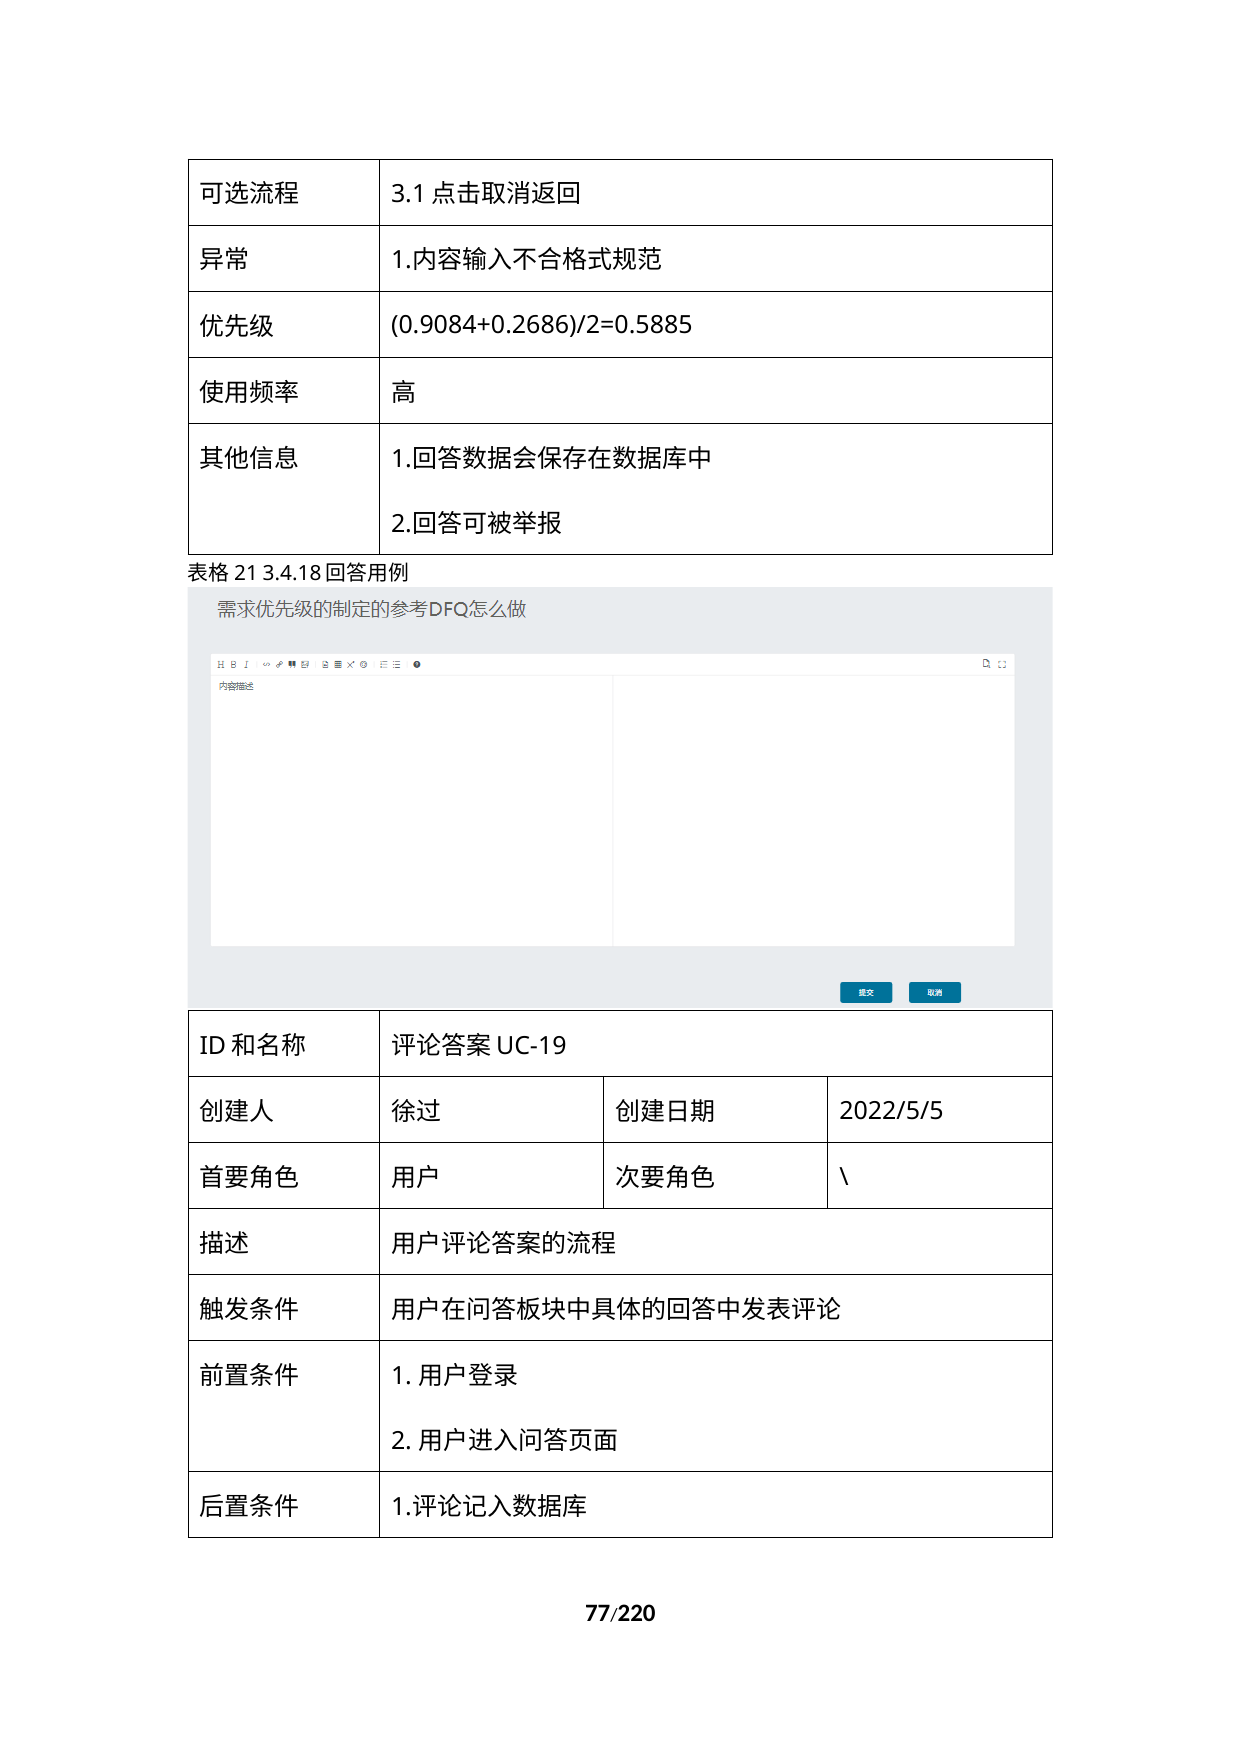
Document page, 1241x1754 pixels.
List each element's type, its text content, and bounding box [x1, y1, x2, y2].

table_cell 其他信息 [189, 424, 379, 554]
table_cell 徐过 [380, 1077, 603, 1142]
table_cell 使用频率 [189, 358, 379, 423]
table_cell 描述 [189, 1209, 379, 1274]
table_header ID和名称 [189, 1011, 379, 1076]
table_cell 异常 [189, 226, 379, 291]
table_cell 用户评论答案的流程 [380, 1209, 1052, 1274]
table_cell 首要角色 [189, 1143, 379, 1208]
table_cell 创建人 [189, 1077, 379, 1142]
table_cell 前置条件 [189, 1341, 379, 1471]
table_cell 高 [380, 358, 1052, 423]
table_cell 创建日期 [604, 1077, 827, 1142]
table_cell 可选流程 [189, 160, 379, 224]
table_cell 优先级 [189, 292, 379, 357]
table_header 评论答案UC-19 [380, 1011, 1052, 1076]
table_cell 触发条件 [189, 1275, 379, 1340]
table_cell 3.1点击取消返回 [380, 160, 1052, 224]
text 表格 21 3.4.18回答用例 [187, 555, 1053, 587]
table_cell 次要角色 [604, 1143, 827, 1208]
table_cell 用户 [380, 1143, 603, 1208]
table_cell 1.回答数据会保存在数据库中 2.回答可被举报 [380, 424, 1052, 554]
table_cell (0.9084+0.2686)/2=0.5885 [380, 292, 1052, 357]
table_cell 1. 用户登录 2. 用户进入问答页面 [380, 1341, 1052, 1471]
table_cell 用户在问答板块中具体的回答中发表评论 [380, 1275, 1052, 1340]
table_cell 2022/5/5 [828, 1077, 1052, 1142]
table_cell 1.评论记入数据库 [380, 1472, 1052, 1537]
picture [187, 587, 1053, 1008]
table_cell 1.内容输入不合格式规范 [380, 226, 1052, 291]
table_cell \ [828, 1143, 1052, 1208]
table_cell 后置条件 [189, 1472, 379, 1537]
